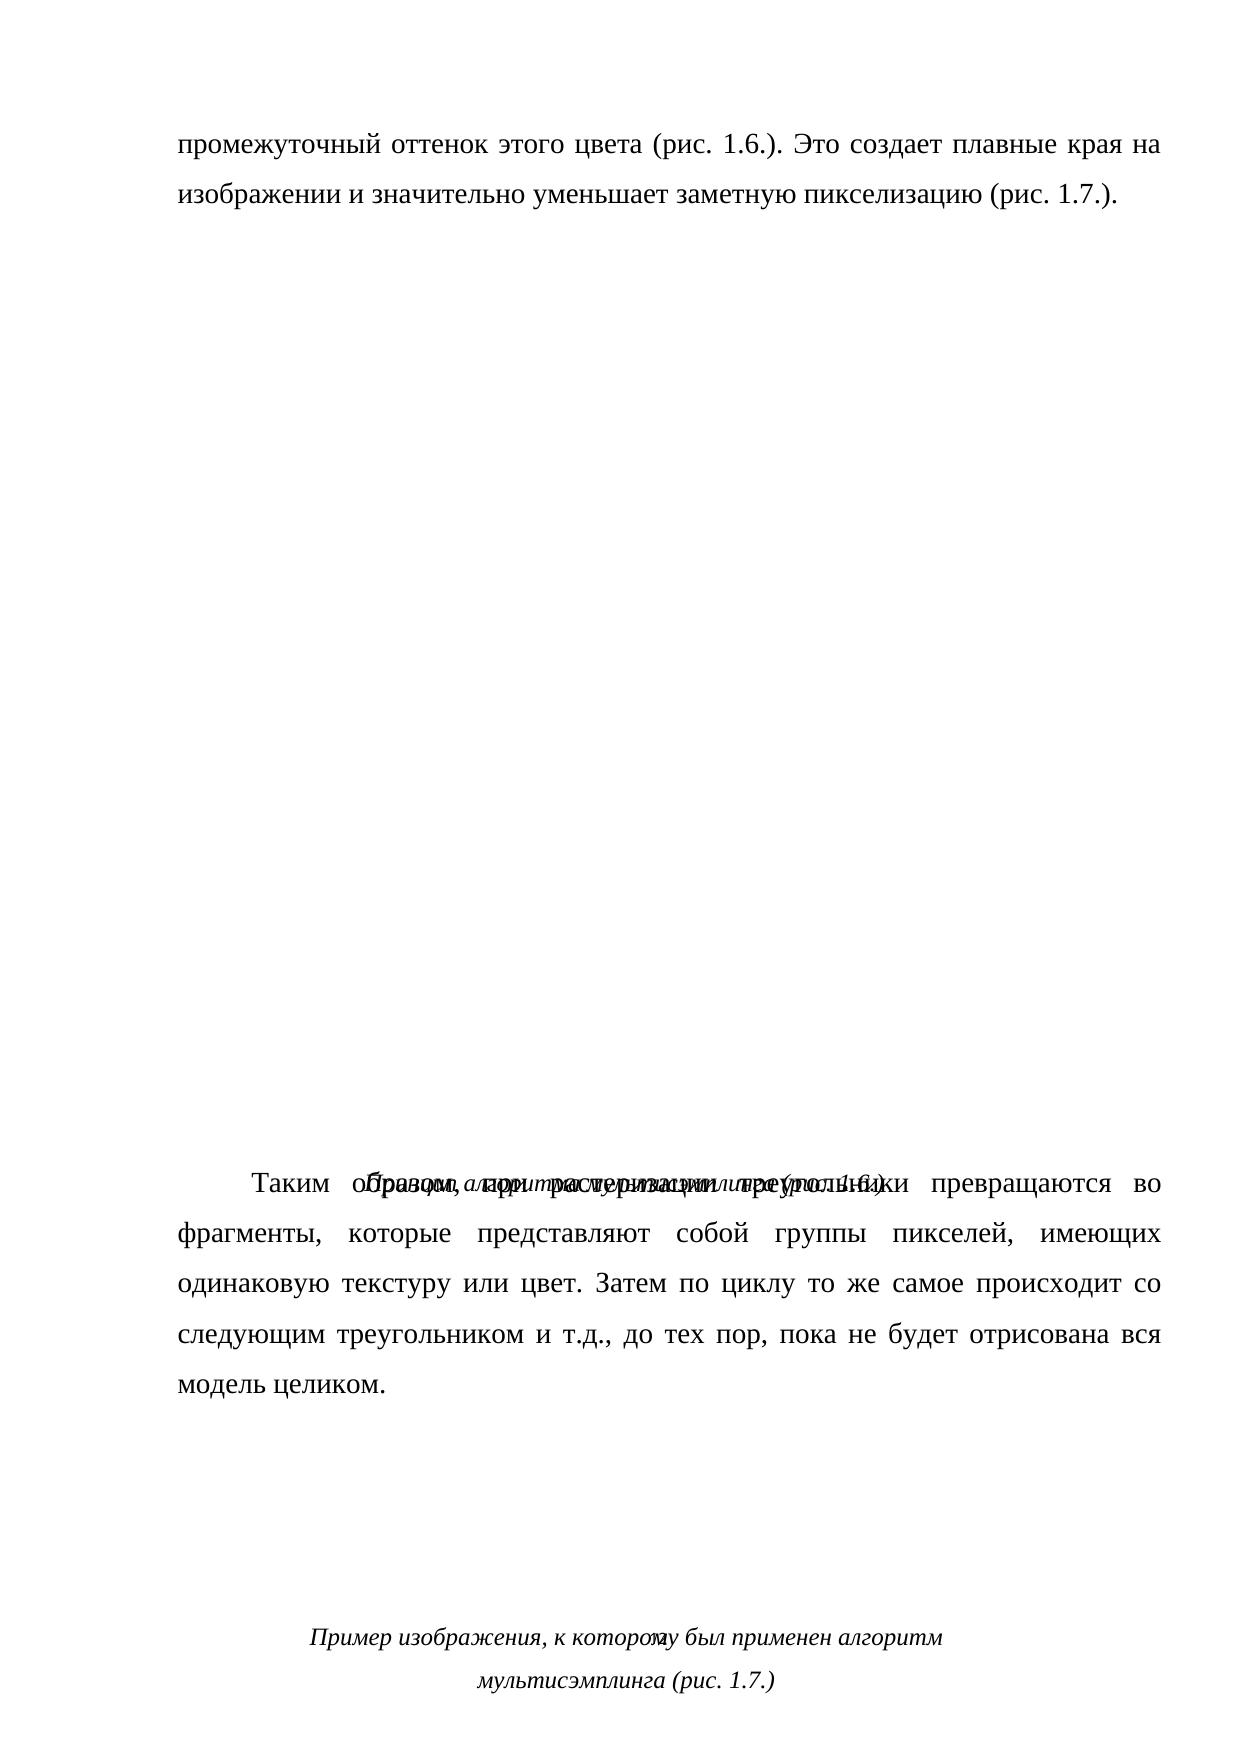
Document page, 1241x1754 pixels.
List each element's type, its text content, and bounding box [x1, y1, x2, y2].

text Таким образом, при растеризации треугольники превращаются во фрагменты, которые представляют собой группы пикселей, имеющих одинаковую текстуру или цвет. Затем по циклу то же самое происходит со следующим треугольником и т.д., до тех пор, пока не будет отрисована вся модель целиком. [177, 1165, 1162, 1399]
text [177, 126, 1162, 210]
